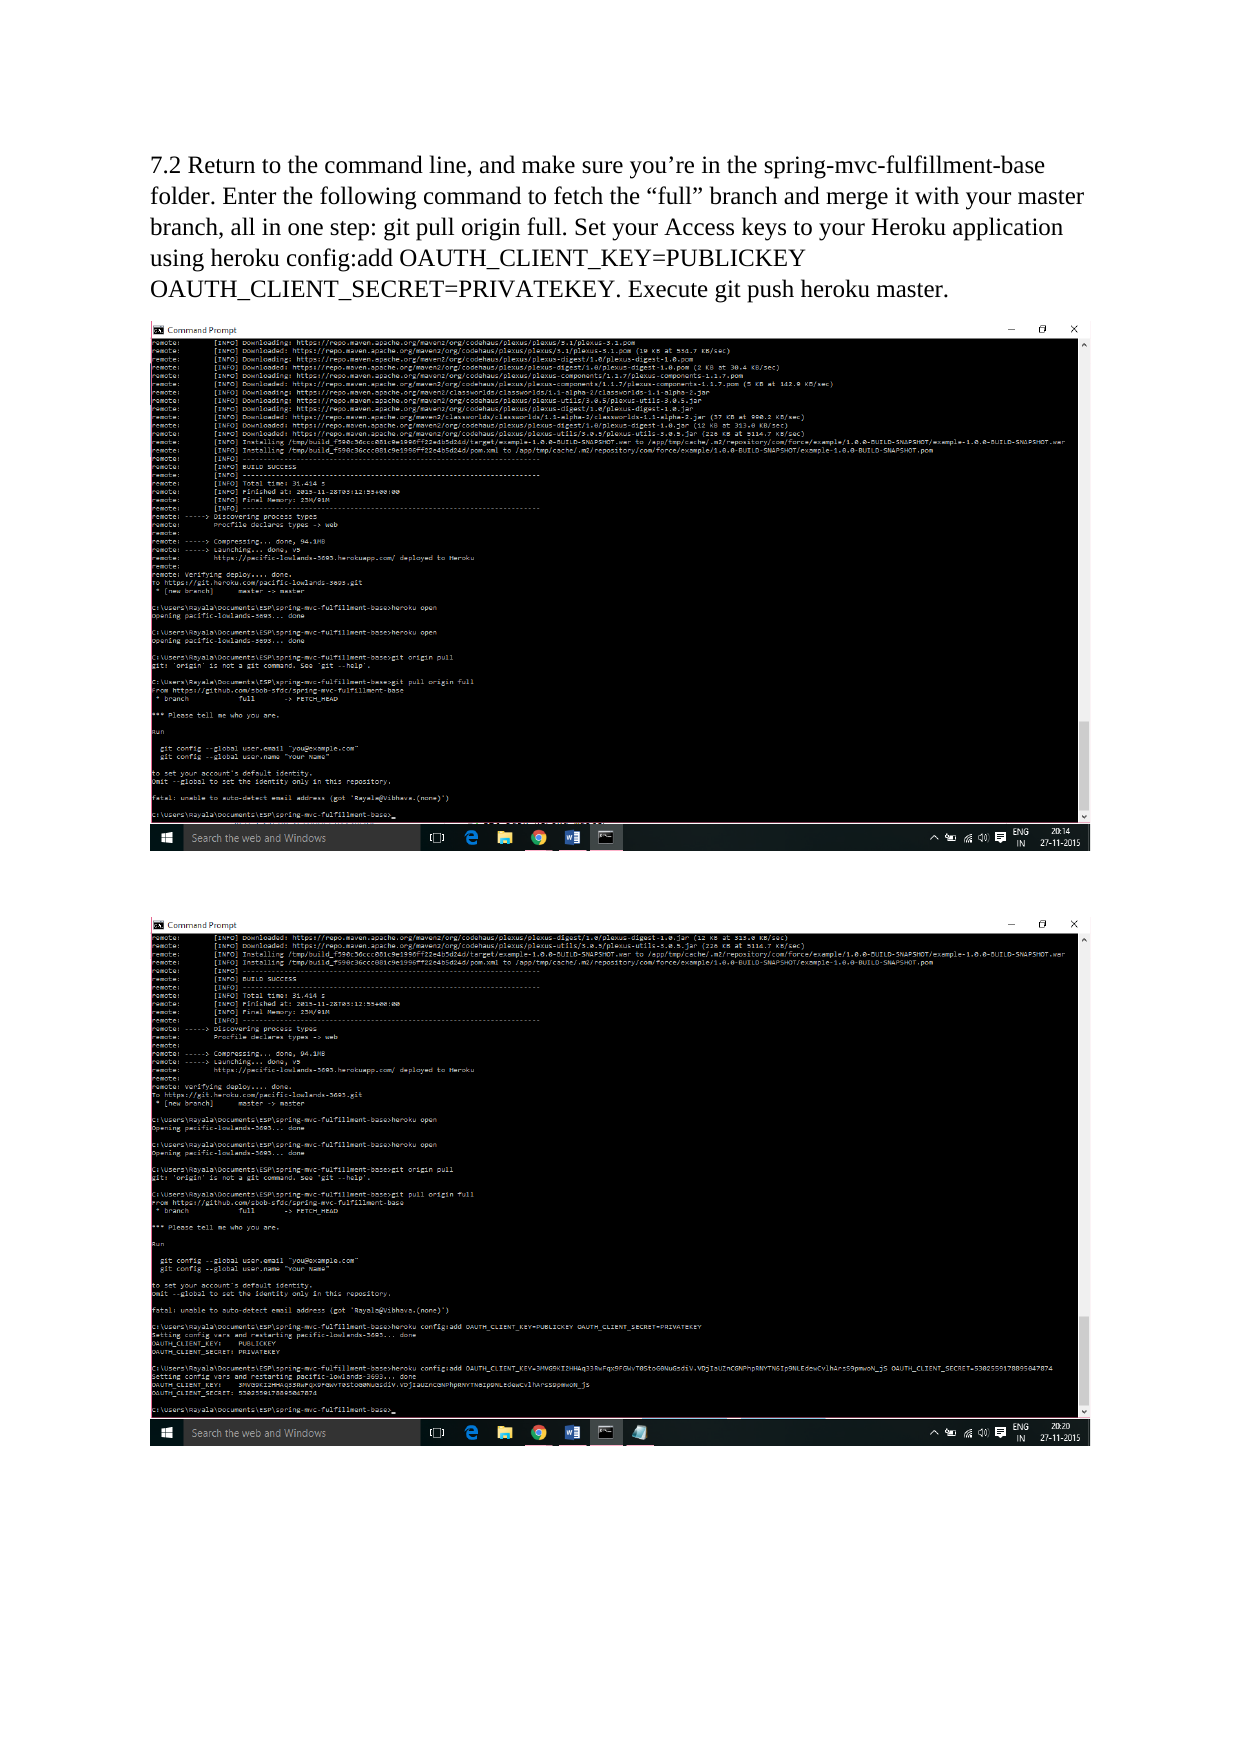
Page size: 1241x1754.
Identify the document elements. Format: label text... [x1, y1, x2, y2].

picture [150, 321, 1091, 851]
text 7.2 Return to the command line, and make sure you’re in the spring-mvc-fulfillment-base folder. Enter the following command to fetch the “full” branch and merge it with your master branch, all in one step: git pull origin full. Set your Access keys to your Heroku application using heroku config:add OAUTH_CLIENT_KEY=PUBLICKEY OAUTH_CLIENT_SECRET=PRIVATEKEY. Execute git push heroku master. [150, 150, 1090, 303]
picture [150, 917, 1091, 1446]
